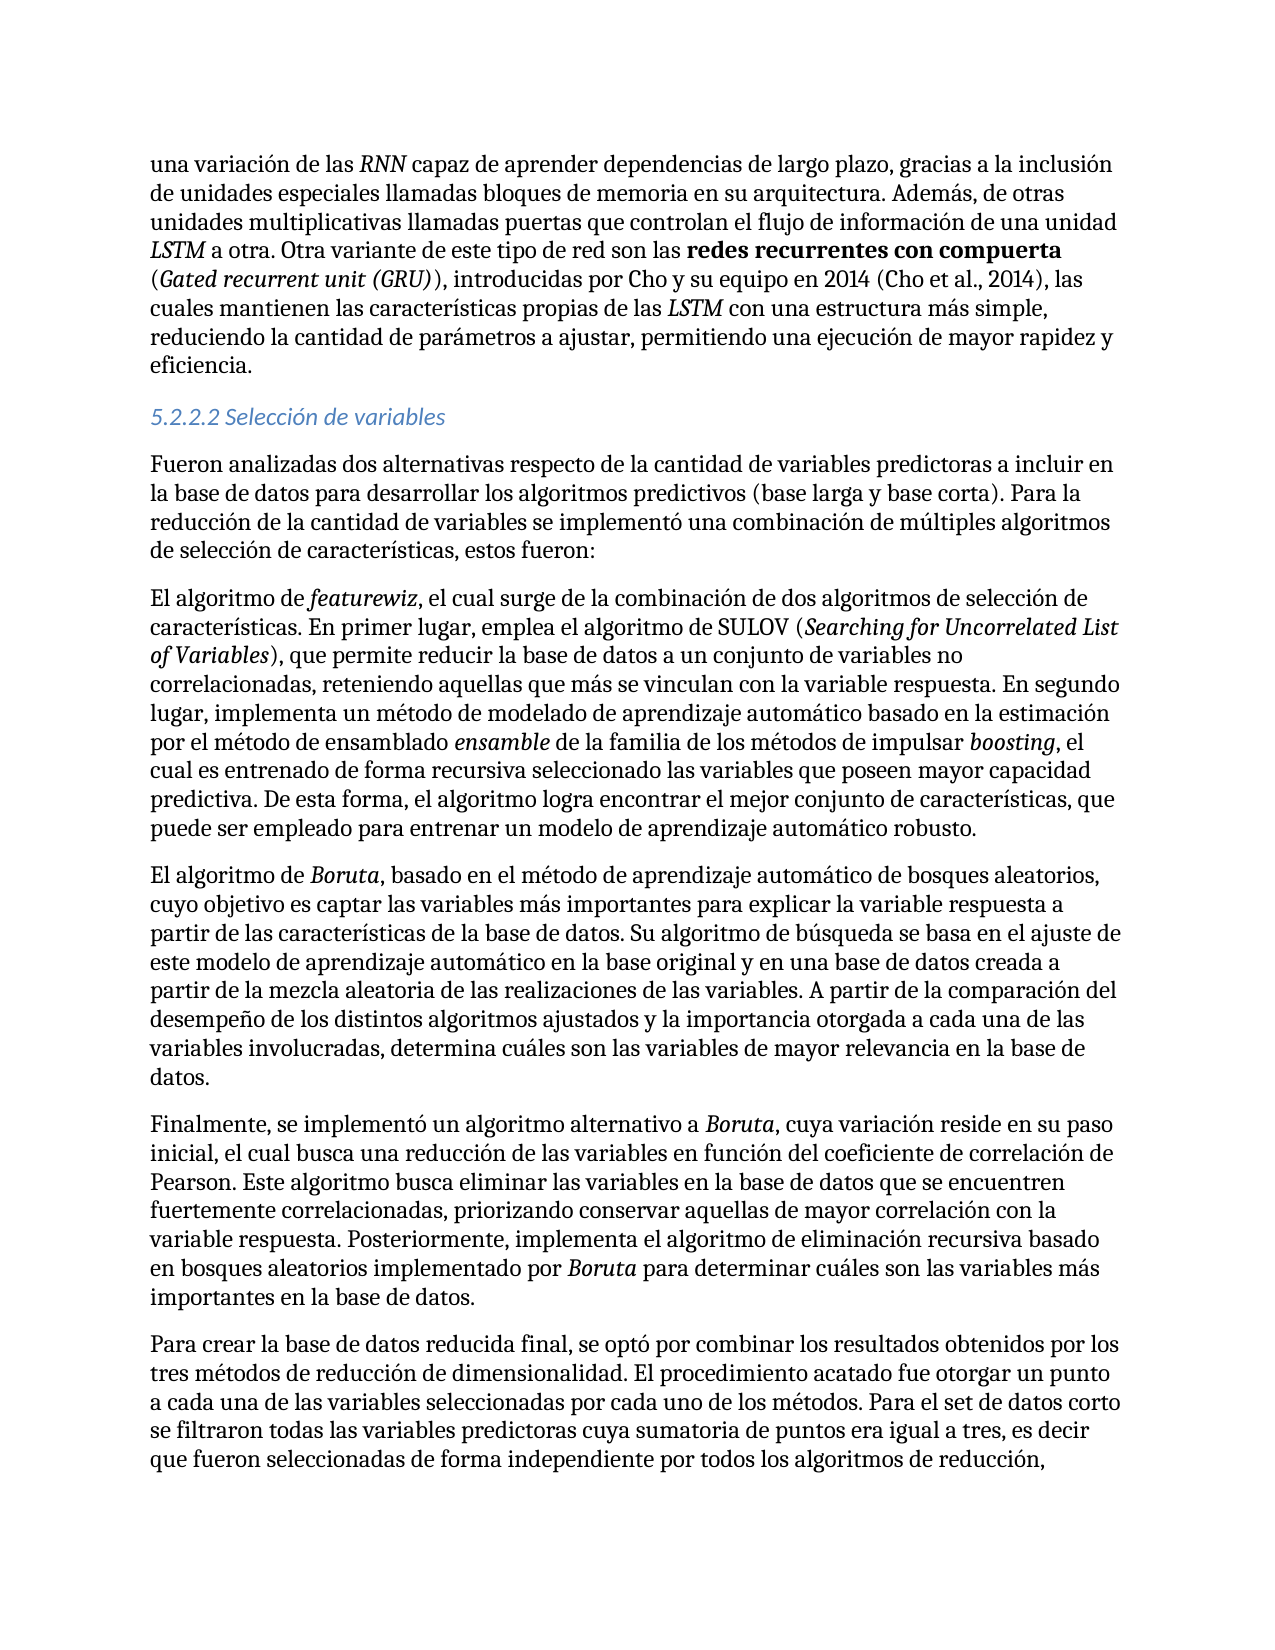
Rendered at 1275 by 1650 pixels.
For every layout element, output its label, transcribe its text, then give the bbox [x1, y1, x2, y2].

text Fueron analizadas dos alternativas respecto de la cantidad de variables predictoras a incluir en la base de datos para desarrollar los algoritmos predictivos (base larga y base corta). Para la reducción de la cantidad de variables se implementó una combinación de múltiples algoritmos de selección de características, estos fueron: [150, 450, 1125, 565]
text El algoritmo de Boruta, basado en el método de aprendizaje automático de bosques aleatorios, cuyo objetivo es captar las variables más importantes para explicar la variable respuesta a partir de las características de la base de datos. Su algoritmo de búsqueda se basa en el ajuste de este modelo de aprendizaje automático en la base original y en una base de datos creada a partir de la mezcla aleatoria de las realizaciones de las variables. A partir de la comparación del desempeño de los distintos algoritmos ajustados y la importancia otorgada a cada una de las variables involucradas, determina cuáles son las variables de mayor relevancia en la base de datos. [150, 861, 1125, 1091]
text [150, 1330, 1125, 1474]
text Finalmente, se implementó un algoritmo alternativo a Boruta, cuya variación reside en su paso inicial, el cual busca una reducción de las variables en función del coeficiente de correlación de Pearson. Este algoritmo busca eliminar las variables en la base de datos que se encuentren fuertemente correlacionadas, priorizando conservar aquellas de mayor correlación con la variable respuesta. Posteriormente, implementa el algoritmo de eliminación recursiva basado en bosques aleatorios implementado por Boruta para determinar cuáles son las variables más importantes en la base de datos. [150, 1110, 1125, 1311]
subtitle 5.2.2.2 Selección de variables [150, 401, 1125, 431]
text El algoritmo de featurewiz, el cual surge de la combinación de dos algoritmos de selección de características. En primer lugar, emplea el algoritmo de SULOV (Searching for Uncorrelated List of Variables), que permite reducir la base de datos a un conjunto de variables no correlacionadas, reteniendo aquellas que más se vinculan con la variable respuesta. En segundo lugar, implementa un método de modelado de aprendizaje automático basado en la estimación por el método de ensamblado ensamble de la familia de los métodos de impulsar boosting, el cual es entrenado de forma recursiva seleccionado las variables que poseen mayor capacidad predictiva. De esta forma, el algoritmo logra encontrar el mejor conjunto de características, que puede ser empleado para entrenar un modelo de aprendizaje automático robusto. [150, 584, 1125, 843]
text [150, 150, 1125, 380]
